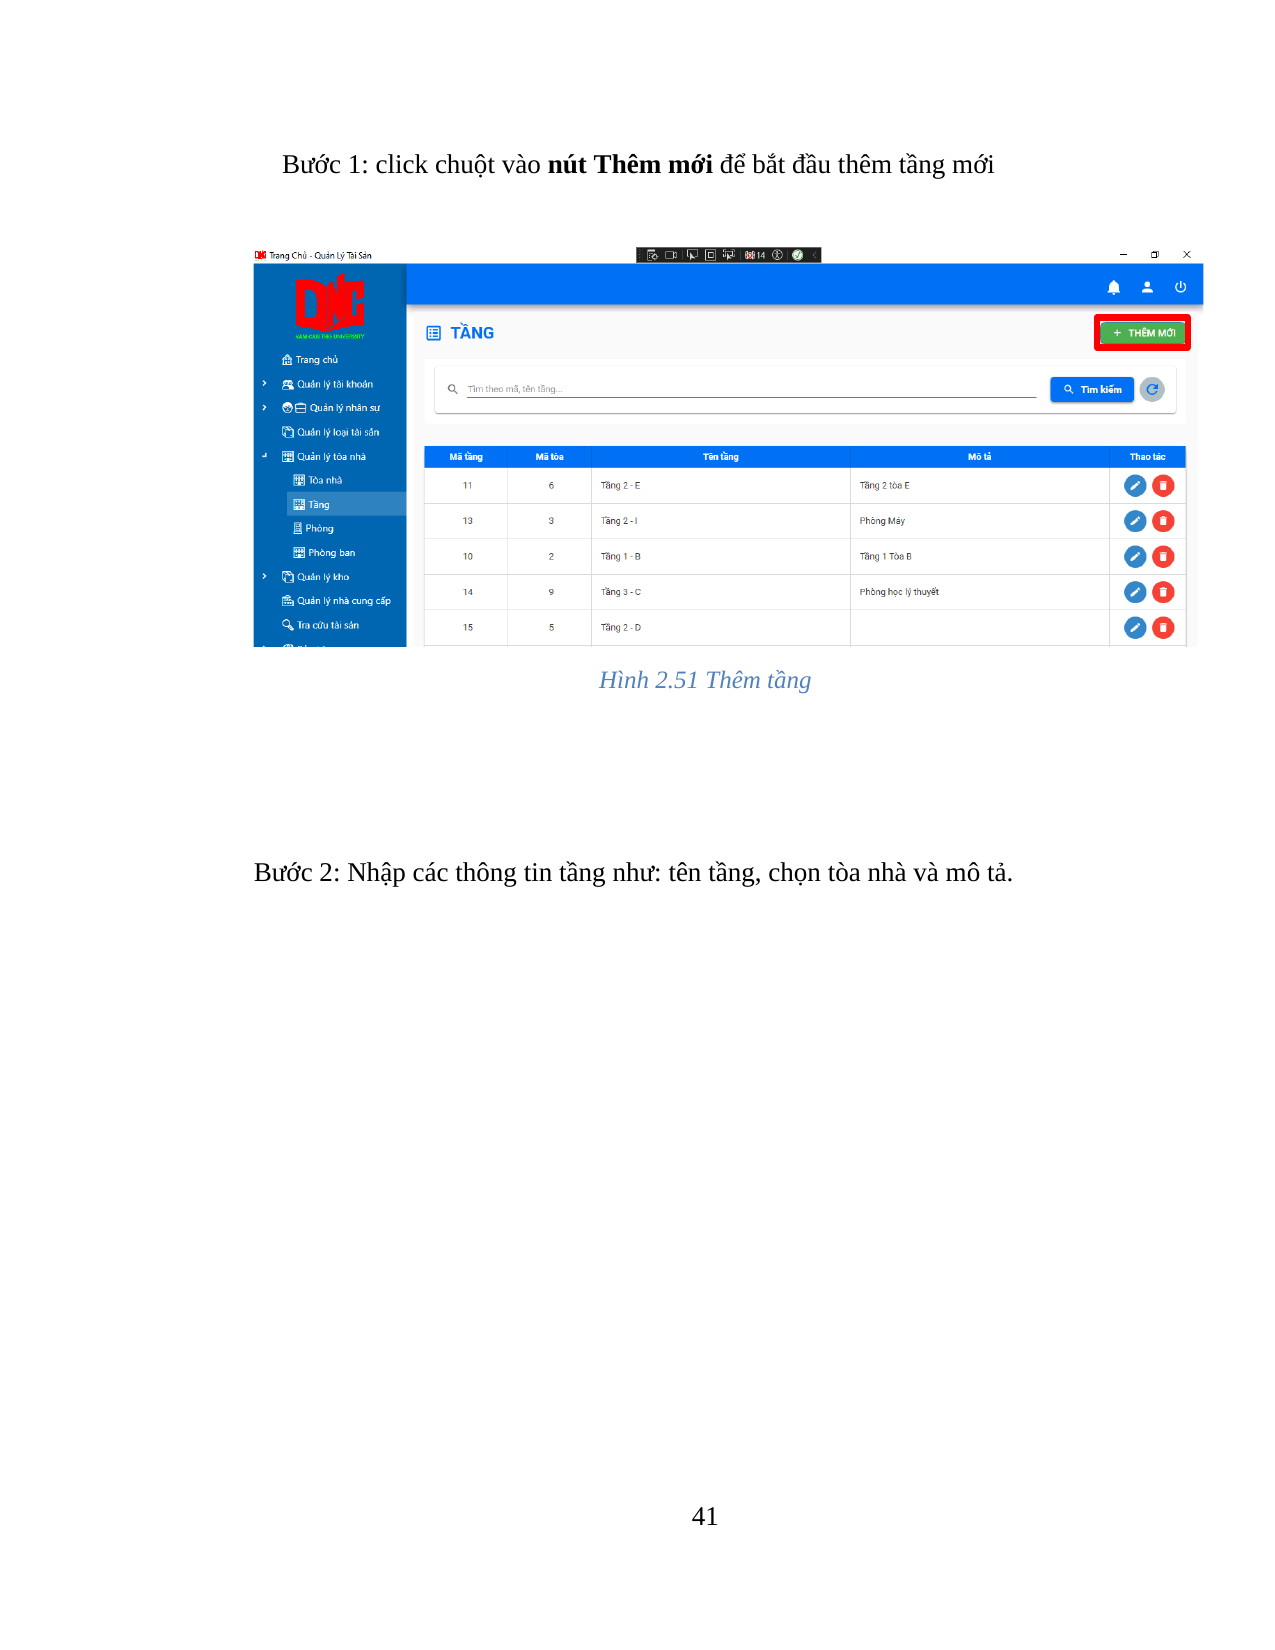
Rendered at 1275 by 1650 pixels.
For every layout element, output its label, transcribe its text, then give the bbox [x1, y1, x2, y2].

picture [253, 247, 1204, 647]
text Bước 1: click chuột vào nút Thêm mới để bắt đầu thêm tầng mới [207, 148, 1157, 179]
text Bước 2: Nhập các thông tin tầng như: tên tầng, chọn tòa nhà và mô tả. [207, 856, 1157, 887]
text Hình 2.51 Thêm tầng [207, 666, 1157, 694]
